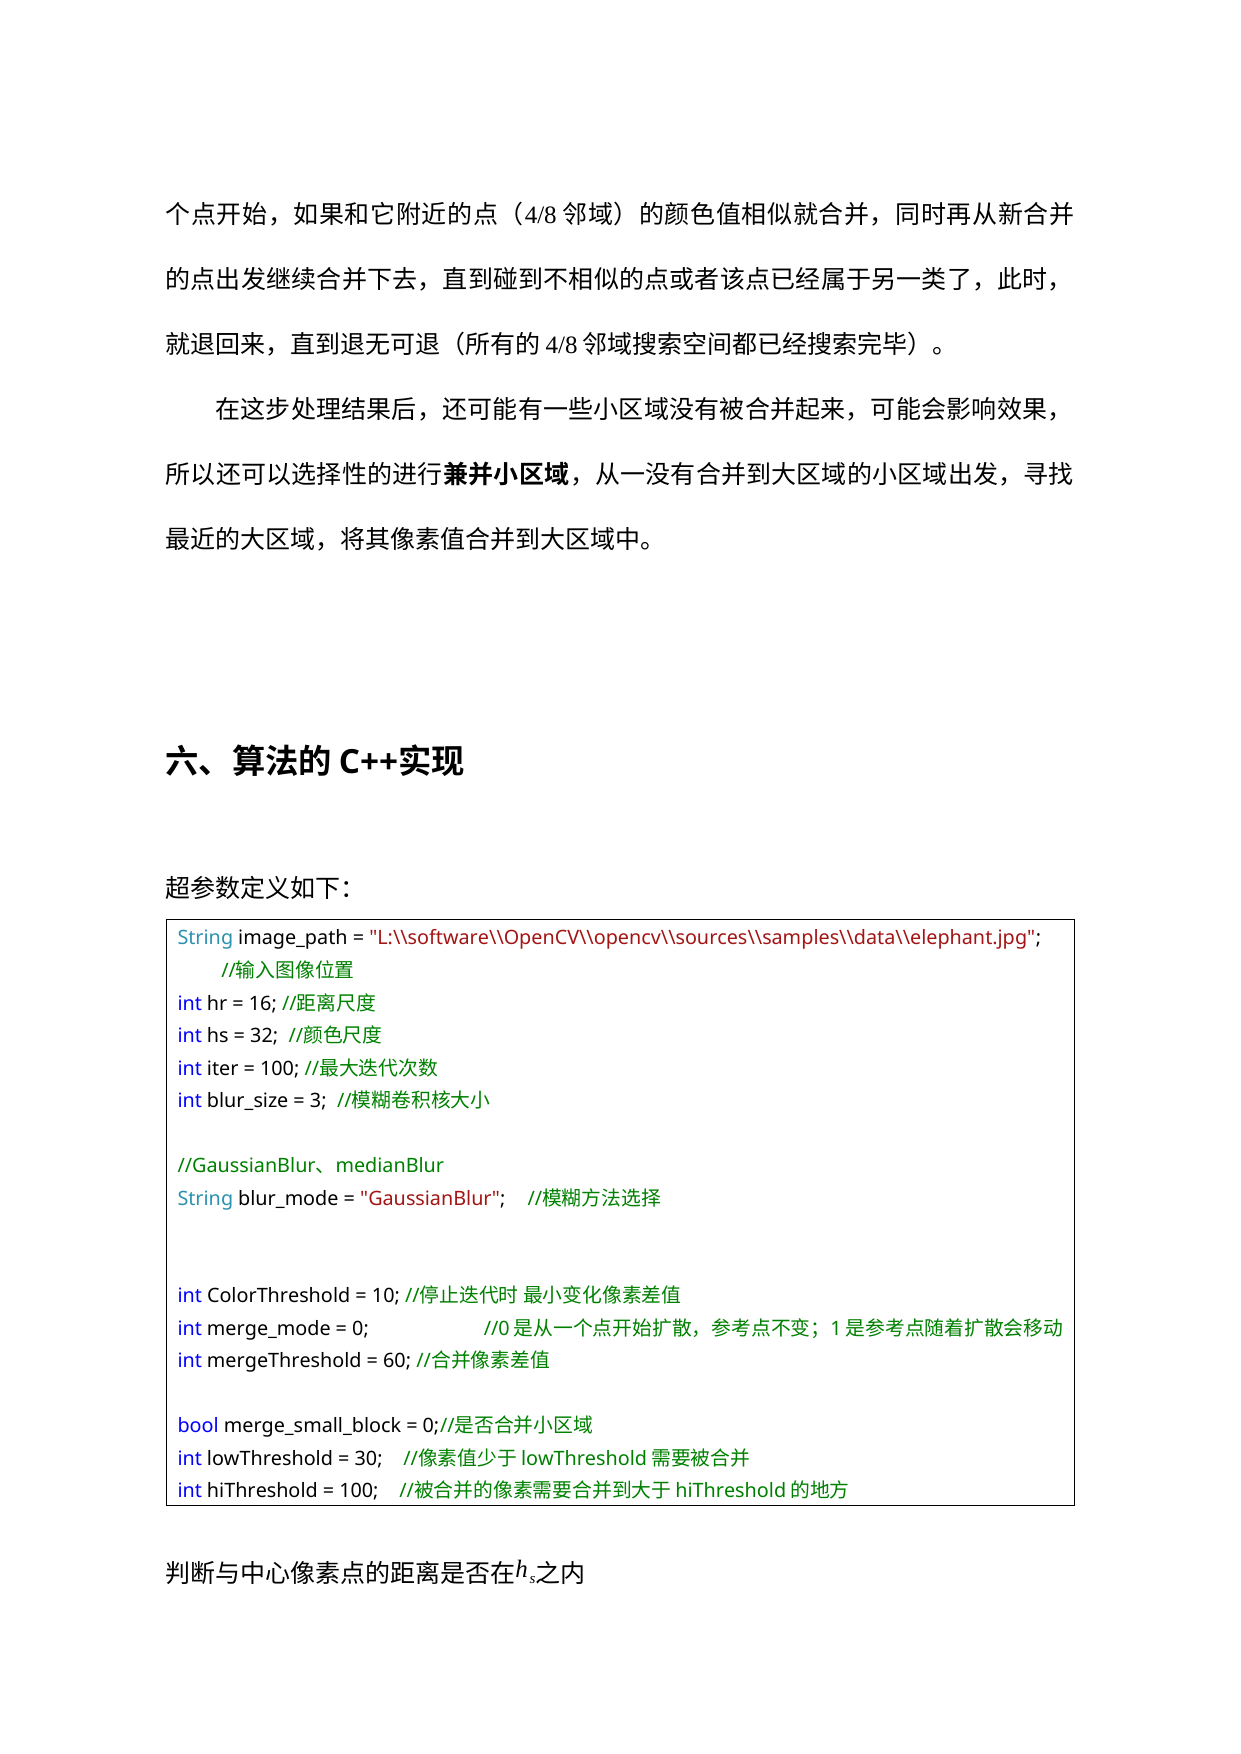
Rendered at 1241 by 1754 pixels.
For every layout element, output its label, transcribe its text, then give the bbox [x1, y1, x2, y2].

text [165, 180, 1075, 375]
text 在这步处理结果后，还可能有一些小区域没有被合并起来，可能会影响效果，所以还可以选择性的进行兼并小区域，从一没有合并到大区域的小区域出发，寻找最近的大区域，将其像素值合并到大区域中。 [165, 375, 1075, 570]
subtitle 六、算法的C++实现 [165, 727, 1075, 792]
text 超参数定义如下： [165, 854, 1075, 919]
table_header String image_path = "L:\\software\\OpenCV\\opencv\\sources\\samples\\data\\elephant.jpg"; //输入图像位置 int hr = 16; //距离尺度 int hs = 32; //颜色尺度 int iter = 100; //最大迭代次数 int blur_size = 3; //模糊卷积核大小 //GaussianBlur、medianBlur String blur_mode = "GaussianBlur"; //模糊方法选择 int ColorThreshold = 10; //停止迭代时 最小变化像素差值 int merge_mode = 0; //0是从一个点开始扩散，参考点不变；1是参考点随着扩散会移动 int mergeThreshold = 60; //合并像素差值 bool merge_small_block = 0; //是否合并小区域 int lowThreshold = 30; //像素值少于lowThreshold需要被合并 int hiThreshold = 100; //被合并的像素需要合并到大于hiThreshold的地方 [167, 920, 1074, 1505]
text 判断与中心像素点的距离是否在之内 [165, 1539, 1075, 1604]
